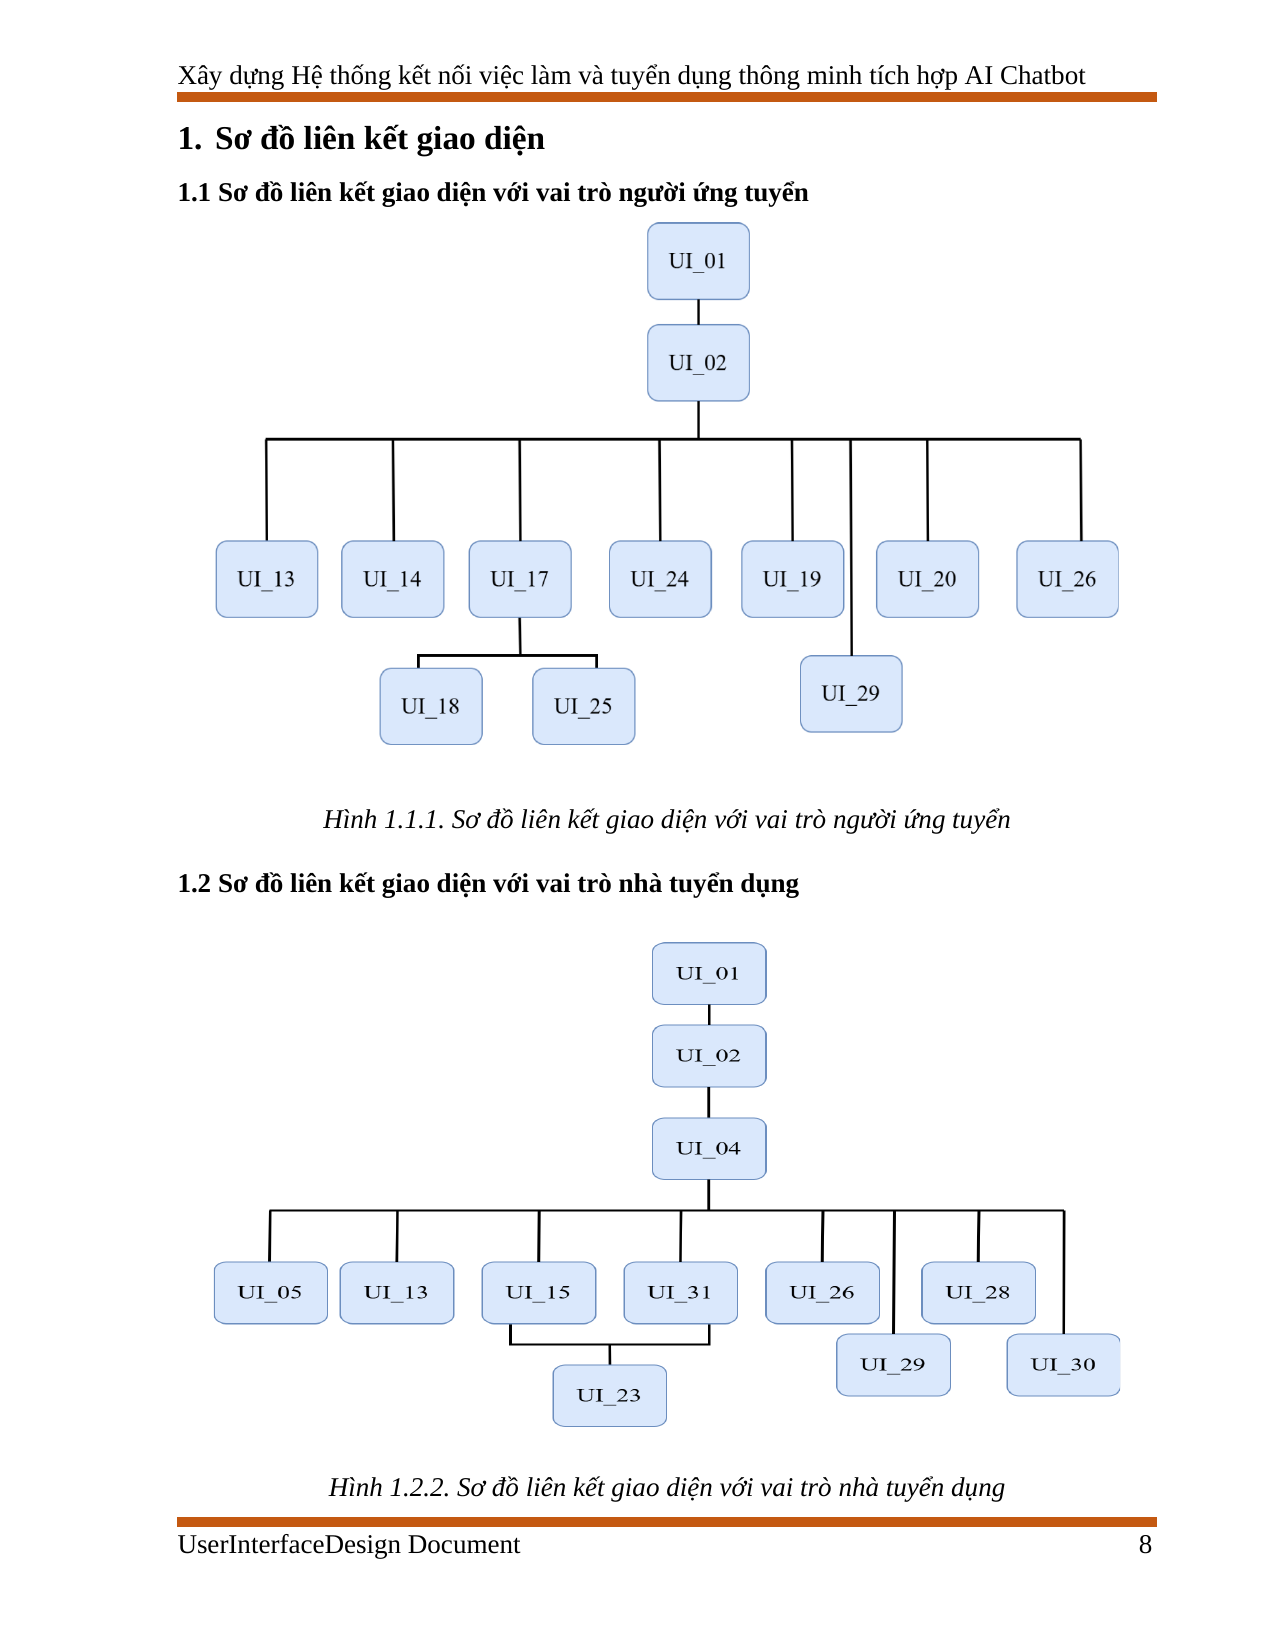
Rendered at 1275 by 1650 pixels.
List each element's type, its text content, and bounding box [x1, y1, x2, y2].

text Hình 1.1.1. Sơ đồ liên kết giao diện với vai trò người ứng tuyển [177, 803, 1157, 834]
subtitle 1.2 Sơ đồ liên kết giao diện với vai trò nhà tuyển dụng [177, 867, 1157, 898]
text Hình 1.2.2. Sơ đồ liên kết giao diện với vai trò nhà tuyển dụng [177, 1471, 1157, 1502]
subtitle 1.1 Sơ đồ liên kết giao diện với vai trò người ứng tuyển [177, 176, 1157, 207]
picture [213, 942, 1121, 1427]
picture [215, 222, 1119, 745]
subtitle Sơ đồ liên kết giao diện [177, 118, 1157, 156]
